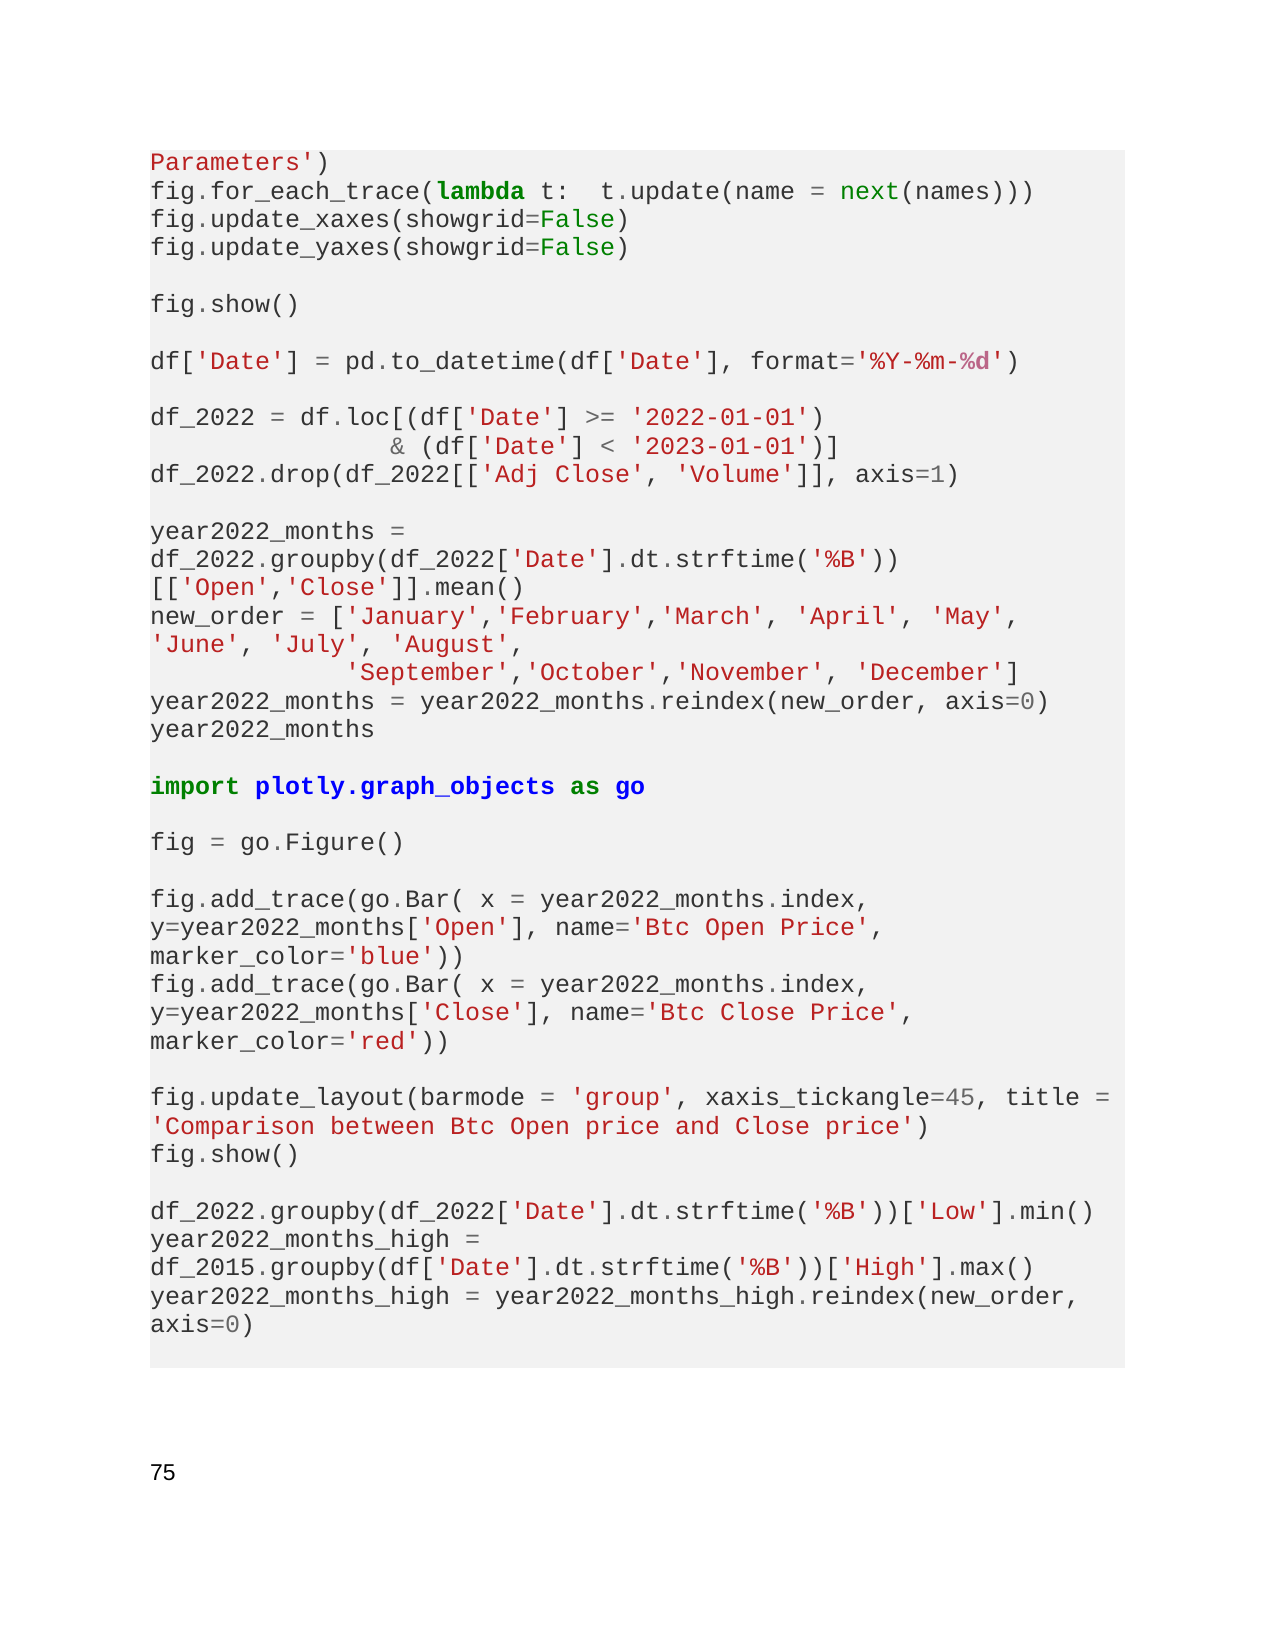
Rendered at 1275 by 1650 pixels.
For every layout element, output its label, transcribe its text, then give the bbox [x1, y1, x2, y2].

text 'September','October','November', 'December'] [150, 660, 1125, 688]
text year2022_months_high = df_2015.groupby(df['Date'].dt.strftime('%B'))['High'].max() [150, 1227, 1125, 1283]
text fig.for_each_trace(lambda t: t.update(name = next(names))) [150, 178, 1125, 207]
text fig.update_yaxes(showgrid=False) [150, 235, 1125, 263]
text year2022_months_high = year2022_months_high.reindex(new_order, axis=0) [150, 1283, 1125, 1340]
text year2022_months = year2022_months.reindex(new_order, axis=0) [150, 688, 1125, 717]
text df_2022.groupby(df_2022['Date'].dt.strftime('%B'))['Low'].min() [150, 1198, 1125, 1227]
text fig.add_trace(go.Bar( x = year2022_months.index, y=year2022_months['Open'], name='Btc Open Price', marker_color='blue')) [150, 887, 1125, 972]
text df['Date'] = pd.to_datetime(df['Date'], format='%Y-%m-%d') [150, 348, 1125, 377]
text import plotly.graph_objects as go [150, 773, 1125, 802]
text fig = go.Figure() [150, 830, 1125, 858]
text fig.show() [150, 292, 1125, 320]
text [150, 150, 1125, 178]
text fig.update_xaxes(showgrid=False) [150, 207, 1125, 235]
text df_2022.drop(df_2022[['Adj Close', 'Volume']], axis=1) [150, 462, 1125, 490]
text fig.show() [150, 1142, 1125, 1170]
text fig.update_layout(barmode = 'group', xaxis_tickangle=45, title = 'Comparison between Btc Open price and Close price') [150, 1085, 1125, 1142]
text year2022_months [150, 717, 1125, 745]
text df_2022 = df.loc[(df['Date'] >= '2022-01-01') [150, 405, 1125, 433]
text new_order = ['January','February','March', 'April', 'May', 'June', 'July', 'August', [150, 603, 1125, 660]
text year2022_months = df_2022.groupby(df_2022['Date'].dt.strftime('%B'))[['Open','Close']].mean() [150, 518, 1125, 603]
text fig.add_trace(go.Bar( x = year2022_months.index, y=year2022_months['Close'], name='Btc Close Price', marker_color='red')) [150, 972, 1125, 1057]
text & (df['Date'] < '2023-01-01')] [150, 433, 1125, 462]
